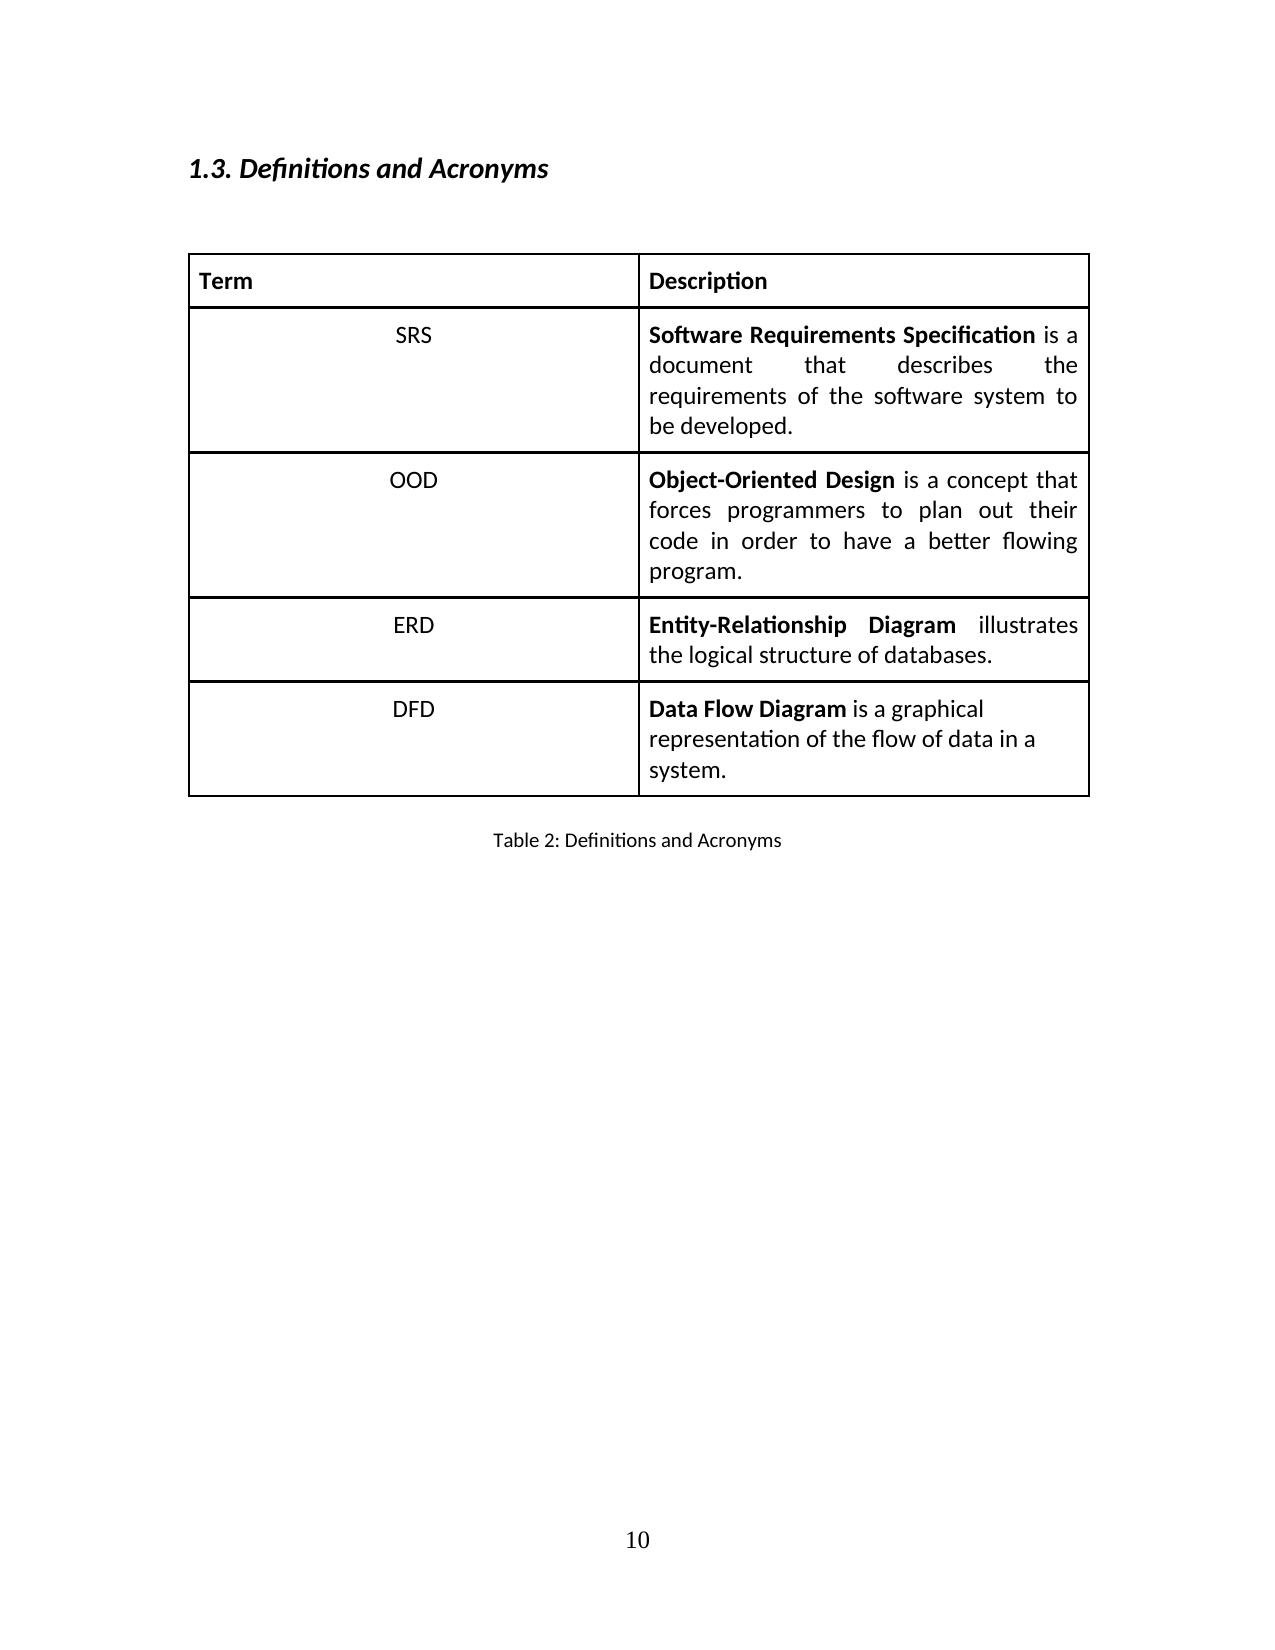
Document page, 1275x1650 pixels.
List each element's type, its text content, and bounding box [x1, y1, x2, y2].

table_cell SRS [190, 309, 638, 451]
table_cell DFD [190, 683, 638, 795]
table_cell OOD [190, 454, 638, 596]
table_cell Entity-Relationship Diagram illustrates the logical structure of databases. [640, 599, 1088, 680]
subtitle 1.3. Definitions and Acronyms [187, 150, 1087, 186]
table_cell ERD [190, 599, 638, 680]
table_cell Software Requirements Specification is a document that describes the requirements of the software system to be developed. [640, 309, 1088, 451]
table_cell Object-Oriented Design is a concept that forces programmers to plan out their code in order to have a better flowing program. [640, 454, 1088, 596]
table_cell Data Flow Diagram is a graphical representation of the flow of data in a system. [640, 683, 1088, 795]
table_header Description [640, 255, 1088, 306]
text Table 2: Definitions and Acronyms [187, 827, 1087, 853]
table_header Term [190, 255, 638, 306]
